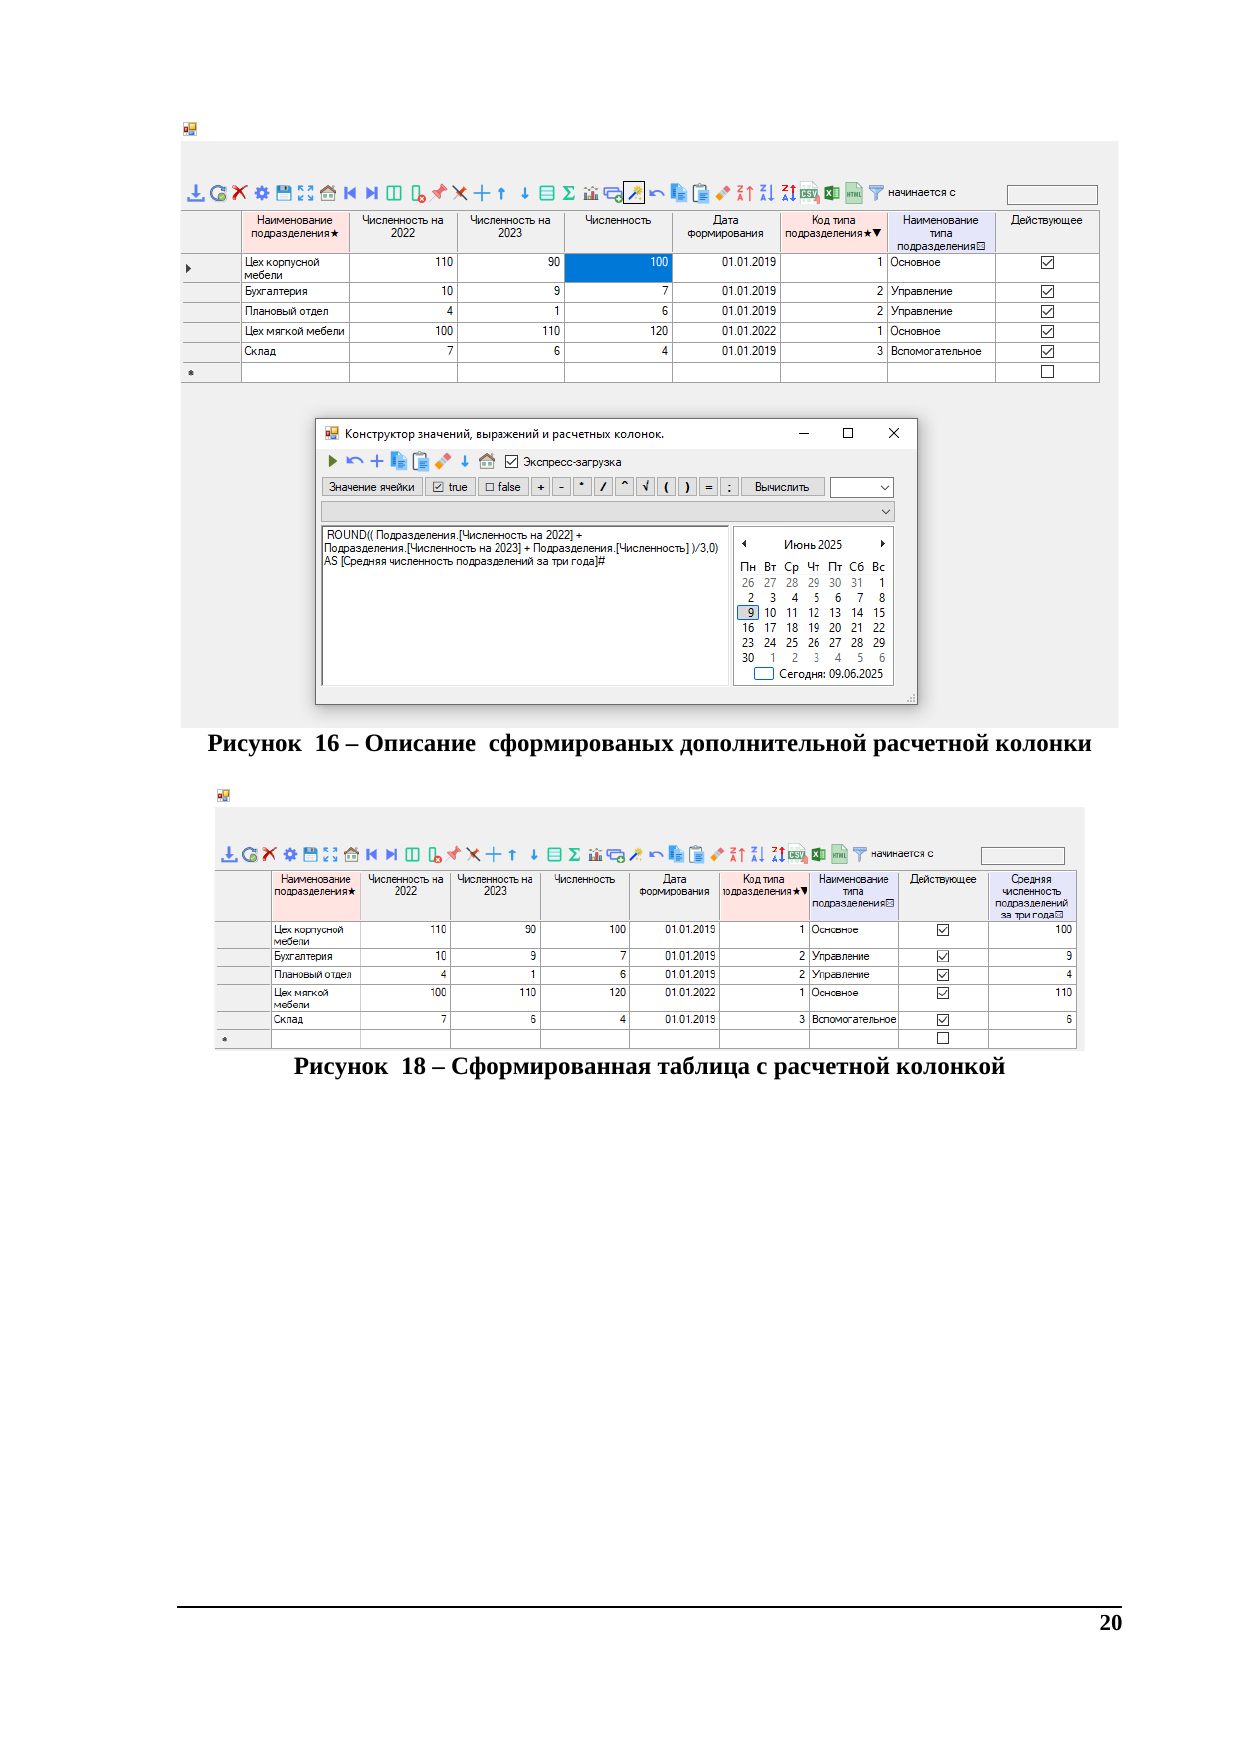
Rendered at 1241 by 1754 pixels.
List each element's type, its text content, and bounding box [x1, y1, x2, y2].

picture [214, 785, 1085, 1051]
text Рисунок 18 – Сформированная таблица с расчетной колонкой [177, 1051, 1122, 1079]
picture [180, 118, 1119, 728]
text Рисунок 16 – Описание сформированых дополнительной расчетной колонки [177, 728, 1122, 756]
